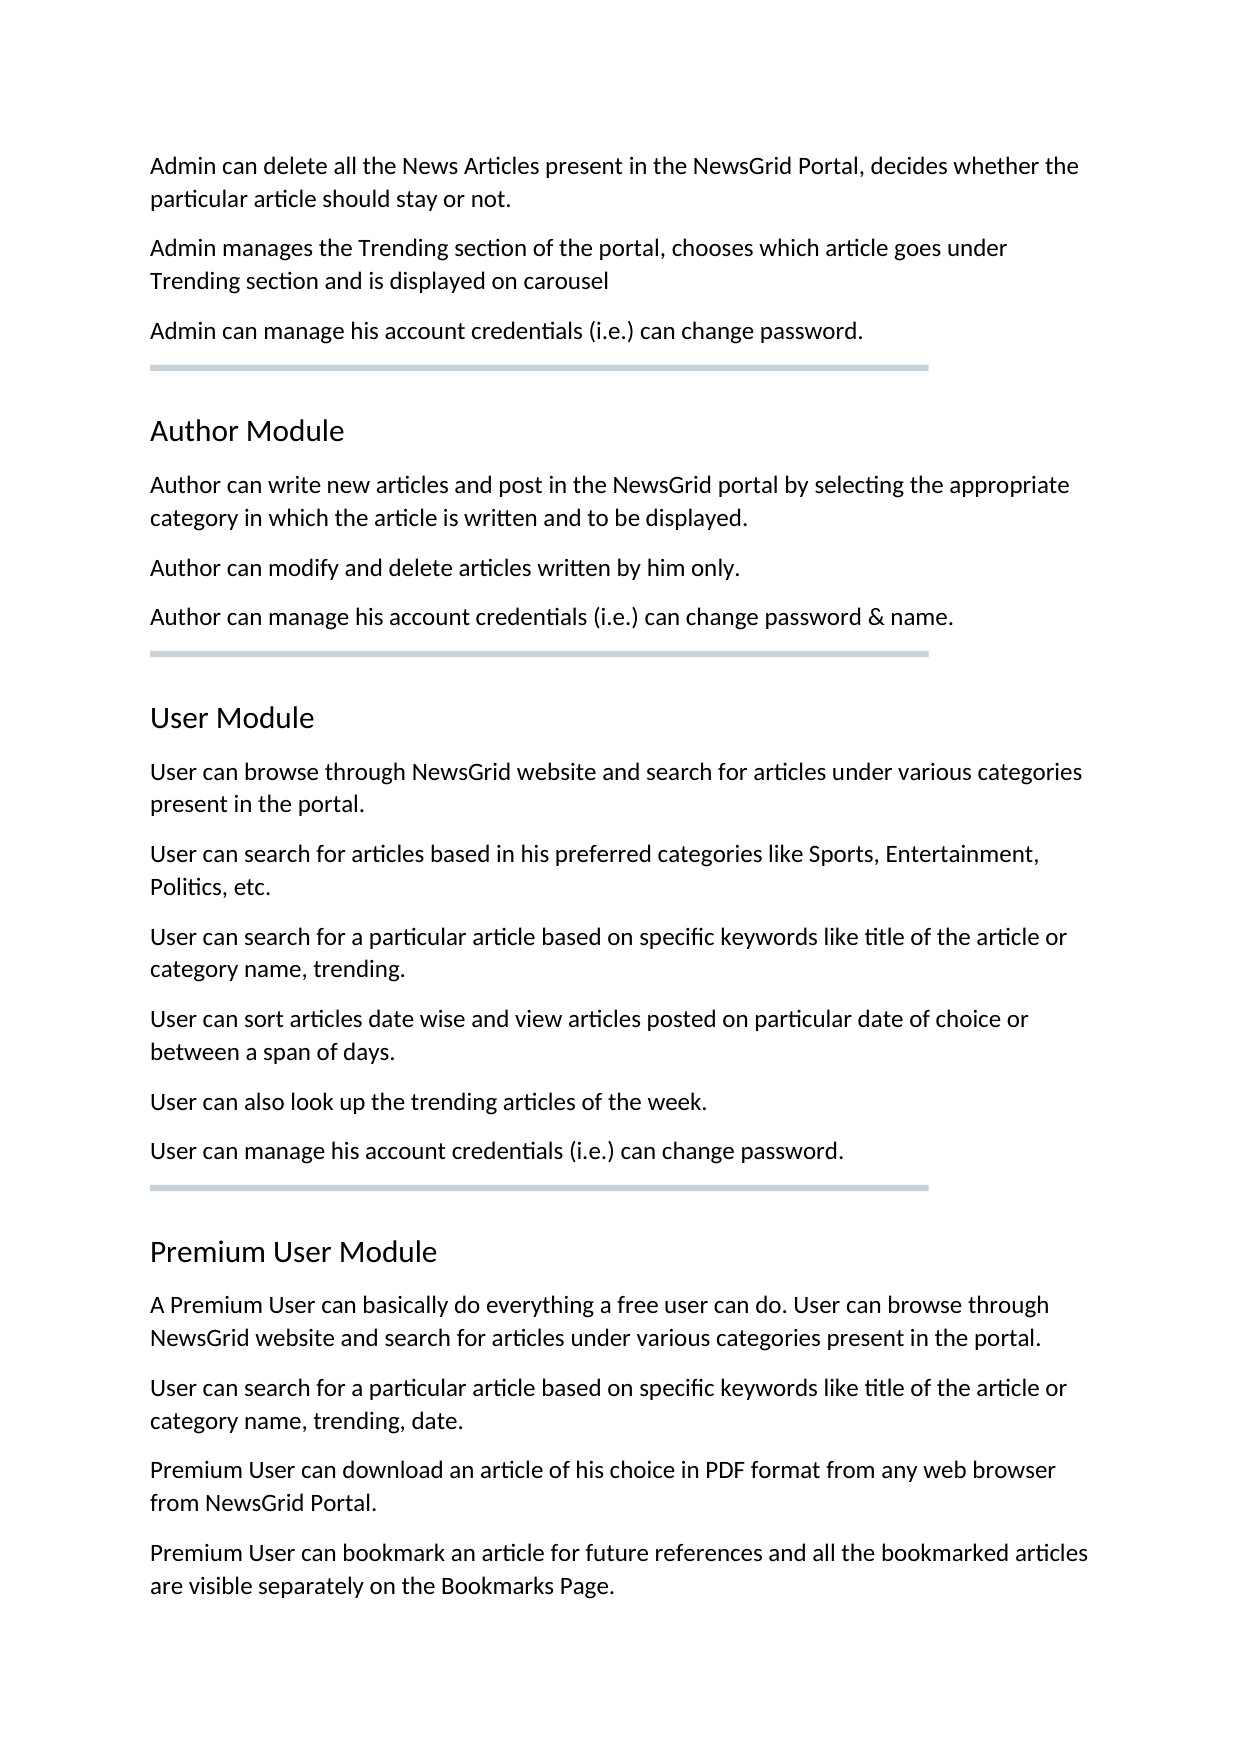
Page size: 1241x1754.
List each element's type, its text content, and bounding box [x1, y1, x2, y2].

text Author can manage his account credentials (i.e.) can change password & name. [150, 601, 1090, 632]
text Author can write new articles and post in the NewsGrid portal by selecting the appropriate category in which the article is written and to be displayed. [150, 469, 1090, 533]
text Premium User can bookmark an article for future references and all the bookmarked articles are visible separately on the Bookmarks Page. [150, 1537, 1090, 1600]
text Author Module [150, 411, 1090, 449]
text User can search for articles based in his preferred categories like Sports, Entertainment, Politics, etc. [150, 838, 1090, 902]
text Author can modify and delete articles written by him only. [150, 552, 1090, 582]
text User Module [150, 698, 1090, 736]
text User can search for a particular article based on specific keywords like title of the article or category name, trending. [150, 921, 1090, 984]
text User can browse through NewsGrid website and search for articles under various categories present in the portal. [150, 756, 1090, 819]
text Premium User Module [150, 1232, 1090, 1270]
text User can also look up the trending articles of the week. [150, 1086, 1090, 1116]
text A Premium User can basically do everything a free user can do. User can browse through NewsGrid website and search for articles under various categories present in the portal. [150, 1289, 1090, 1353]
text Admin manages the Trending section of the portal, chooses which article goes under Trending section and is displayed on carousel [150, 232, 1090, 296]
text Admin can delete all the News Articles present in the NewsGrid Portal, decides whether the particular article should stay or not. [150, 150, 1090, 213]
text User can search for a particular article based on specific keywords like title of the article or category name, trending, date. [150, 1372, 1090, 1435]
text Premium User can download an article of his choice in PDF format from any web browser from NewsGrid Portal. [150, 1454, 1090, 1518]
text Admin can manage his account credentials (i.e.) can change password. [150, 315, 1090, 346]
text User can sort articles date wise and view articles posted on particular date of choice or between a span of days. [150, 1003, 1090, 1067]
text User can manage his account credentials (i.e.) can change password. [150, 1135, 1090, 1166]
